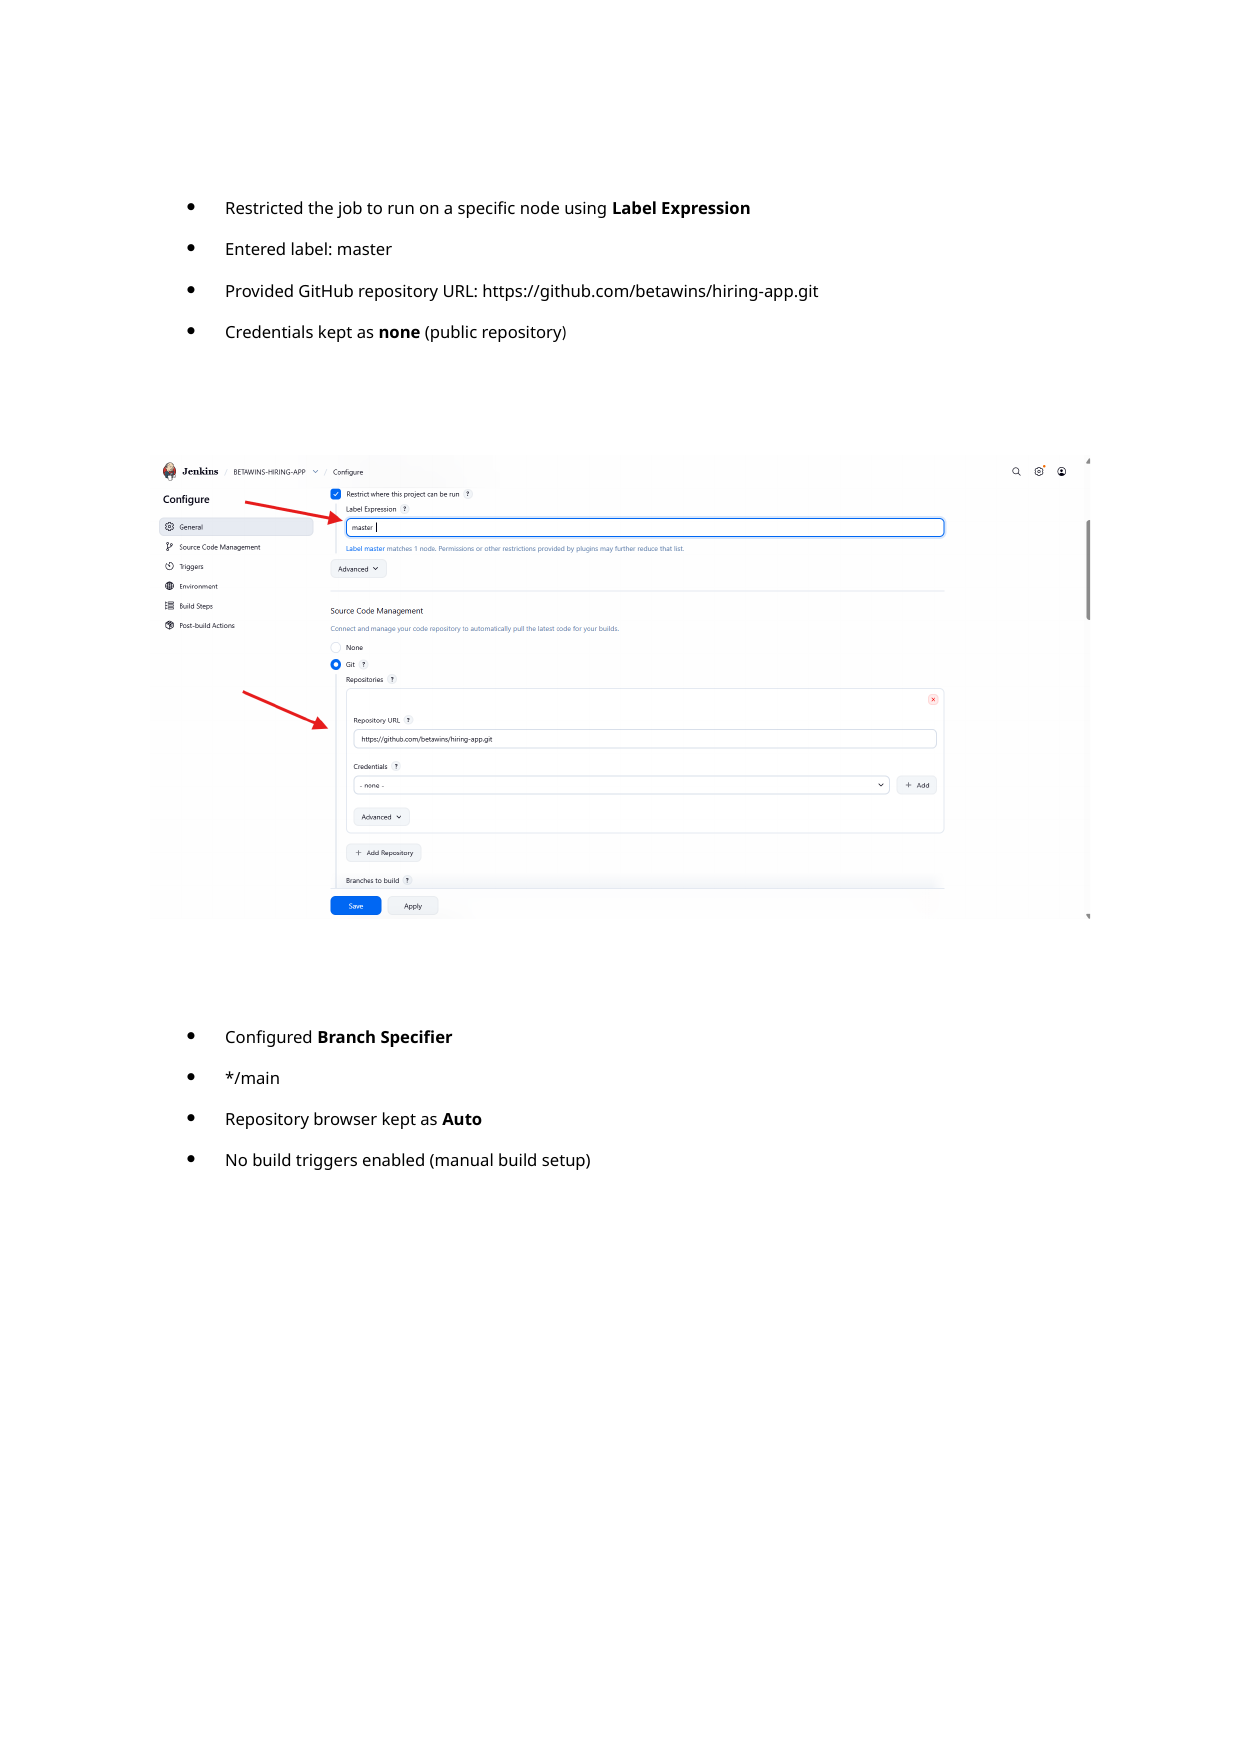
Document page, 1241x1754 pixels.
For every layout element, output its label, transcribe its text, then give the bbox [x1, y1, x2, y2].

list Configured Branch Specifier [187, 1025, 1090, 1048]
list Provided GitHub repository URL: https://github.com/betawins/hiring-app.git [187, 279, 1090, 302]
list Restricted the job to run on a specific node using Label Expression [187, 197, 1090, 219]
list Repository browser kept as Auto [187, 1108, 1090, 1130]
list */main [187, 1066, 1090, 1089]
list No build triggers enabled (manual build setup) [187, 1149, 1090, 1171]
list Entered label: master [187, 238, 1090, 261]
list Credentials kept as none (public repository) [187, 320, 1090, 343]
picture [150, 455, 1091, 919]
